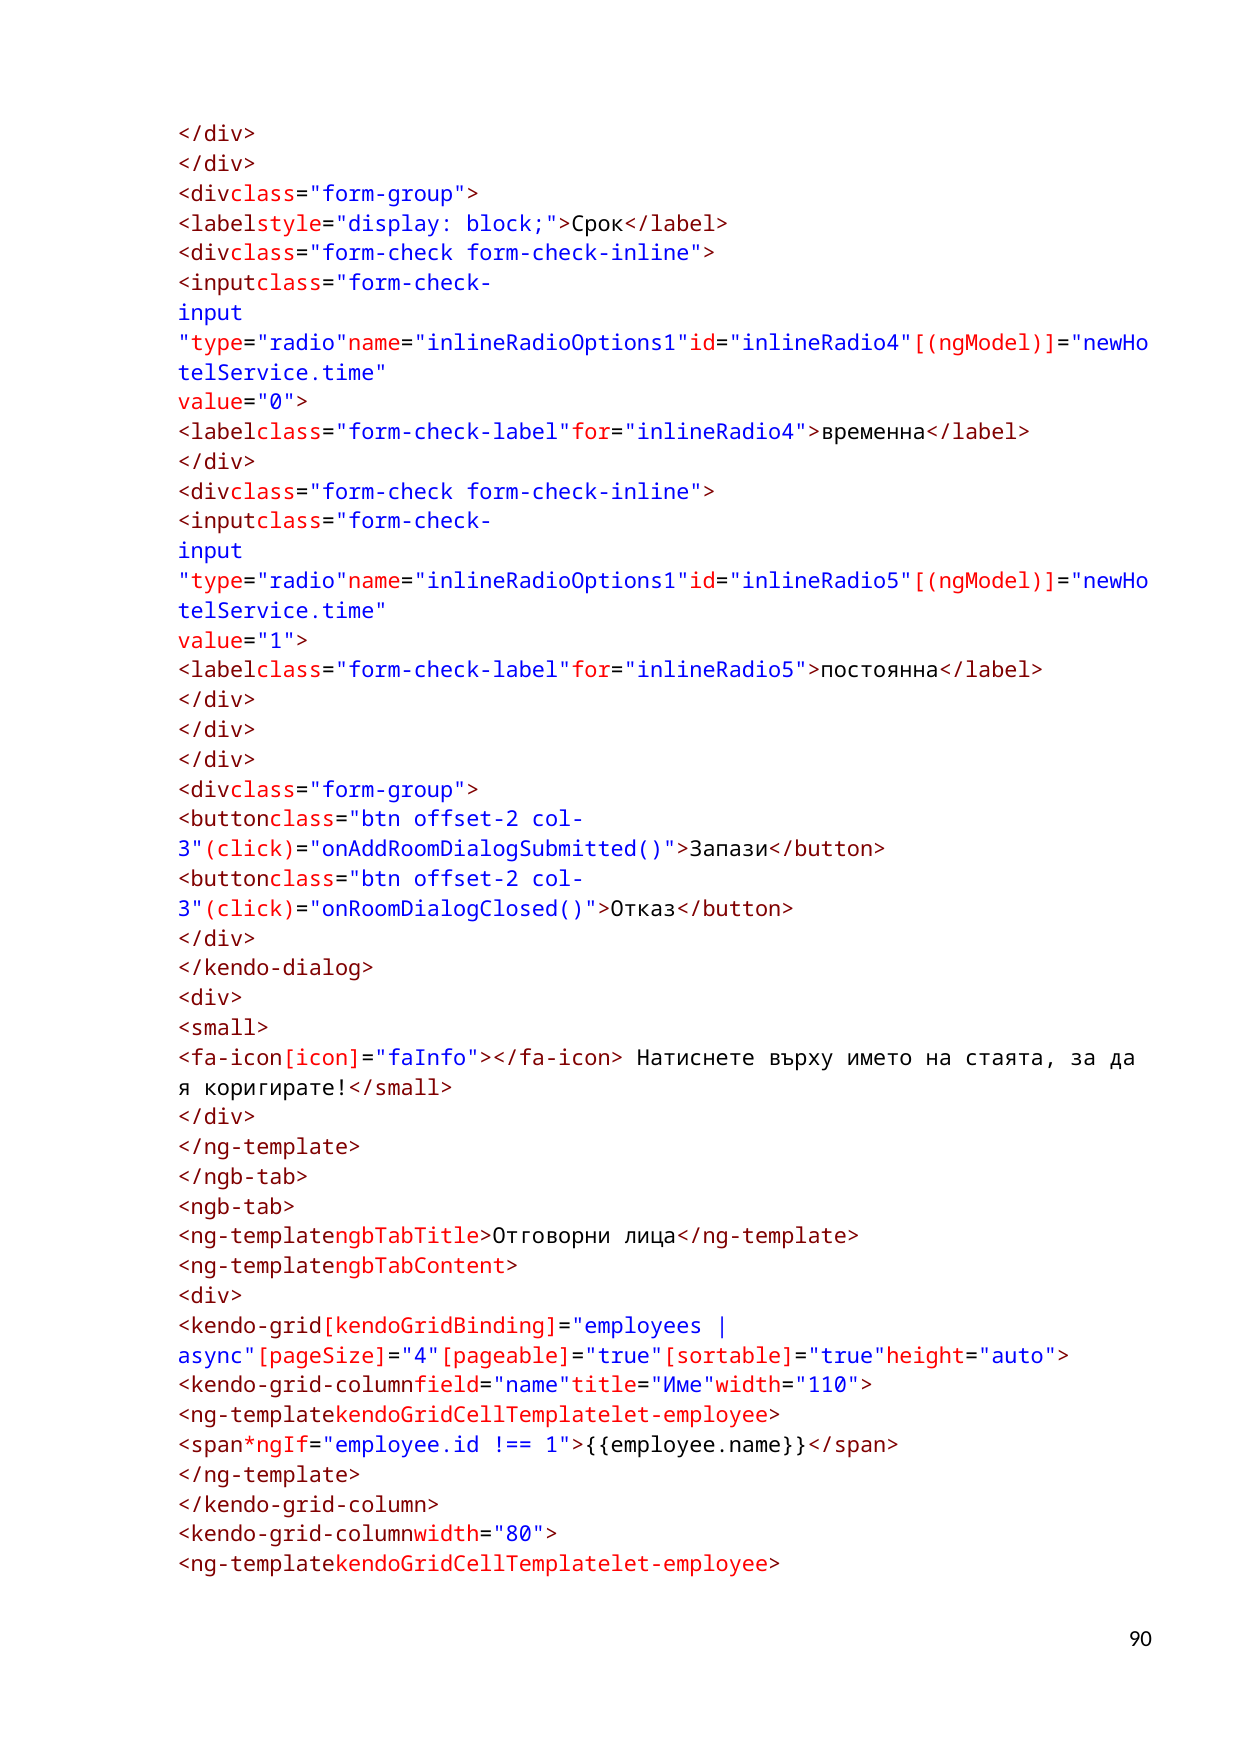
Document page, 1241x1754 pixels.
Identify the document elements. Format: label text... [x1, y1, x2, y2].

text </kendo-grid-column> [177, 1488, 1152, 1518]
text <ng-templatekendoGridCellTemplatelet-employee> [177, 1399, 1152, 1429]
text <inputclass="form-check-input"type="radio"name="inlineRadioOptions1"id="inlineRadio4"[(ngModel)]="newHotelService.time" [177, 267, 1152, 386]
text <divclass="form-check form-check-inline"> [177, 237, 1152, 267]
text </div> [177, 118, 1152, 148]
text value="0"> [177, 386, 1152, 416]
text </ng-template> [177, 1131, 1152, 1161]
text <ng-templatengbTabContent> [177, 1250, 1152, 1280]
text </div> [177, 1101, 1152, 1131]
text </div> [177, 922, 1152, 952]
text <labelclass="form-check-label"for="inlineRadio4">временна</label> [177, 416, 1152, 446]
text <divclass="form-check form-check-inline"> [177, 476, 1152, 505]
text <span*ngIf="employee.id !== 1">{{employee.name}}</span> [177, 1429, 1152, 1459]
text <labelclass="form-check-label"for="inlineRadio5">постоянна</label> [177, 654, 1152, 684]
text <div> [177, 982, 1152, 1012]
text <ng-templatengbTabTitle>Отговорни лица</ng-template> [177, 1220, 1152, 1250]
text <kendo-grid[kendoGridBinding]="employees | async"[pageSize]="4"[pageable]="true"[sortable]="true"height="auto"> [177, 1310, 1152, 1369]
text <buttonclass="btn offset-2 col-3"(click)="onRoomDialogClosed()">Отказ</button> [177, 863, 1152, 922]
text </div> [177, 714, 1152, 744]
text <div> [177, 1280, 1152, 1310]
text <inputclass="form-check-input"type="radio"name="inlineRadioOptions1"id="inlineRadio5"[(ngModel)]="newHotelService.time" [177, 505, 1152, 624]
text <ng-templatekendoGridCellTemplatelet-employee> [177, 1548, 1152, 1578]
text </div> [177, 744, 1152, 773]
text <divclass="form-group"> [177, 178, 1152, 207]
text <small> [177, 1012, 1152, 1042]
text </ng-template> [177, 1459, 1152, 1488]
text <fa-icon[icon]="faInfo"></fa-icon> Натиснете върху името на стаята, за да я коригирате!</small> [177, 1042, 1152, 1101]
text <ngb-tab> [177, 1191, 1152, 1220]
text </div> [177, 684, 1152, 714]
text <labelstyle="display: block;">Срок</label> [177, 207, 1152, 237]
text </ngb-tab> [177, 1161, 1152, 1191]
text </div> [177, 148, 1152, 178]
text <divclass="form-group"> [177, 773, 1152, 803]
text <buttonclass="btn offset-2 col-3"(click)="onAddRoomDialogSubmitted()">Запази</button> [177, 803, 1152, 863]
text <kendo-grid-columnfield="name"title="Име"width="110"> [177, 1369, 1152, 1399]
text </kendo-dialog> [177, 952, 1152, 982]
text <kendo-grid-columnwidth="80"> [177, 1518, 1152, 1548]
text value="1"> [177, 624, 1152, 654]
text </div> [177, 446, 1152, 476]
